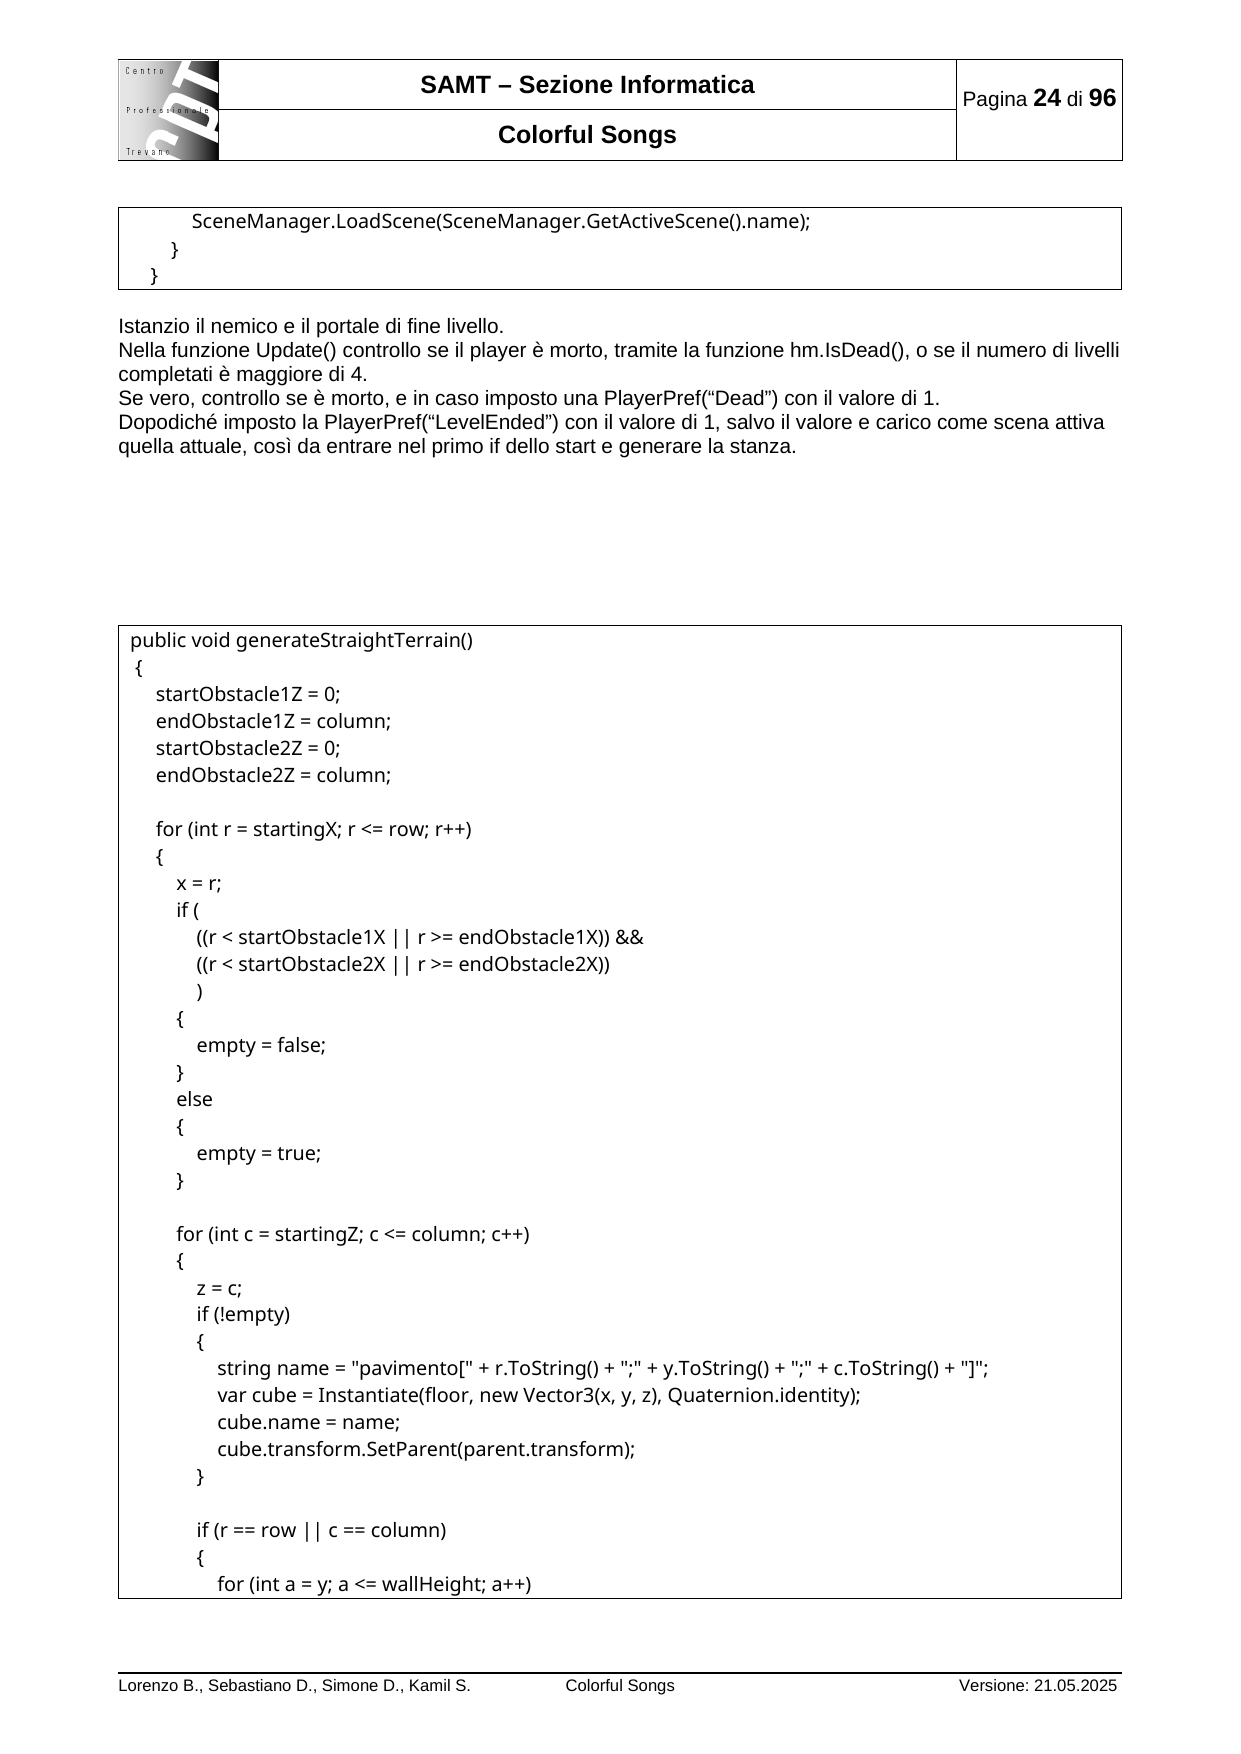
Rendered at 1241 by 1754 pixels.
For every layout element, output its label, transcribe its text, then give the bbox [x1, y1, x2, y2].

text Istanzio il nemico e il portale di fine livello. [118, 314, 1122, 338]
text Se vero, controllo se è morto, e in caso imposto una PlayerPref(“Dead”) con il valore di 1. [118, 386, 1122, 409]
text Nella funzione Update() controllo se il player è morto, tramite la funzione hm.IsDead(), o se il numero di livelli completati è maggiore di 4. [118, 338, 1122, 386]
text Dopodiché imposto la PlayerPref(“LevelEnded”) con il valore di 1, salvo il valore e carico come scena attiva quella attuale, così da entrare nel primo if dello start e generare la stanza. [118, 409, 1122, 457]
picture [118, 60, 219, 160]
